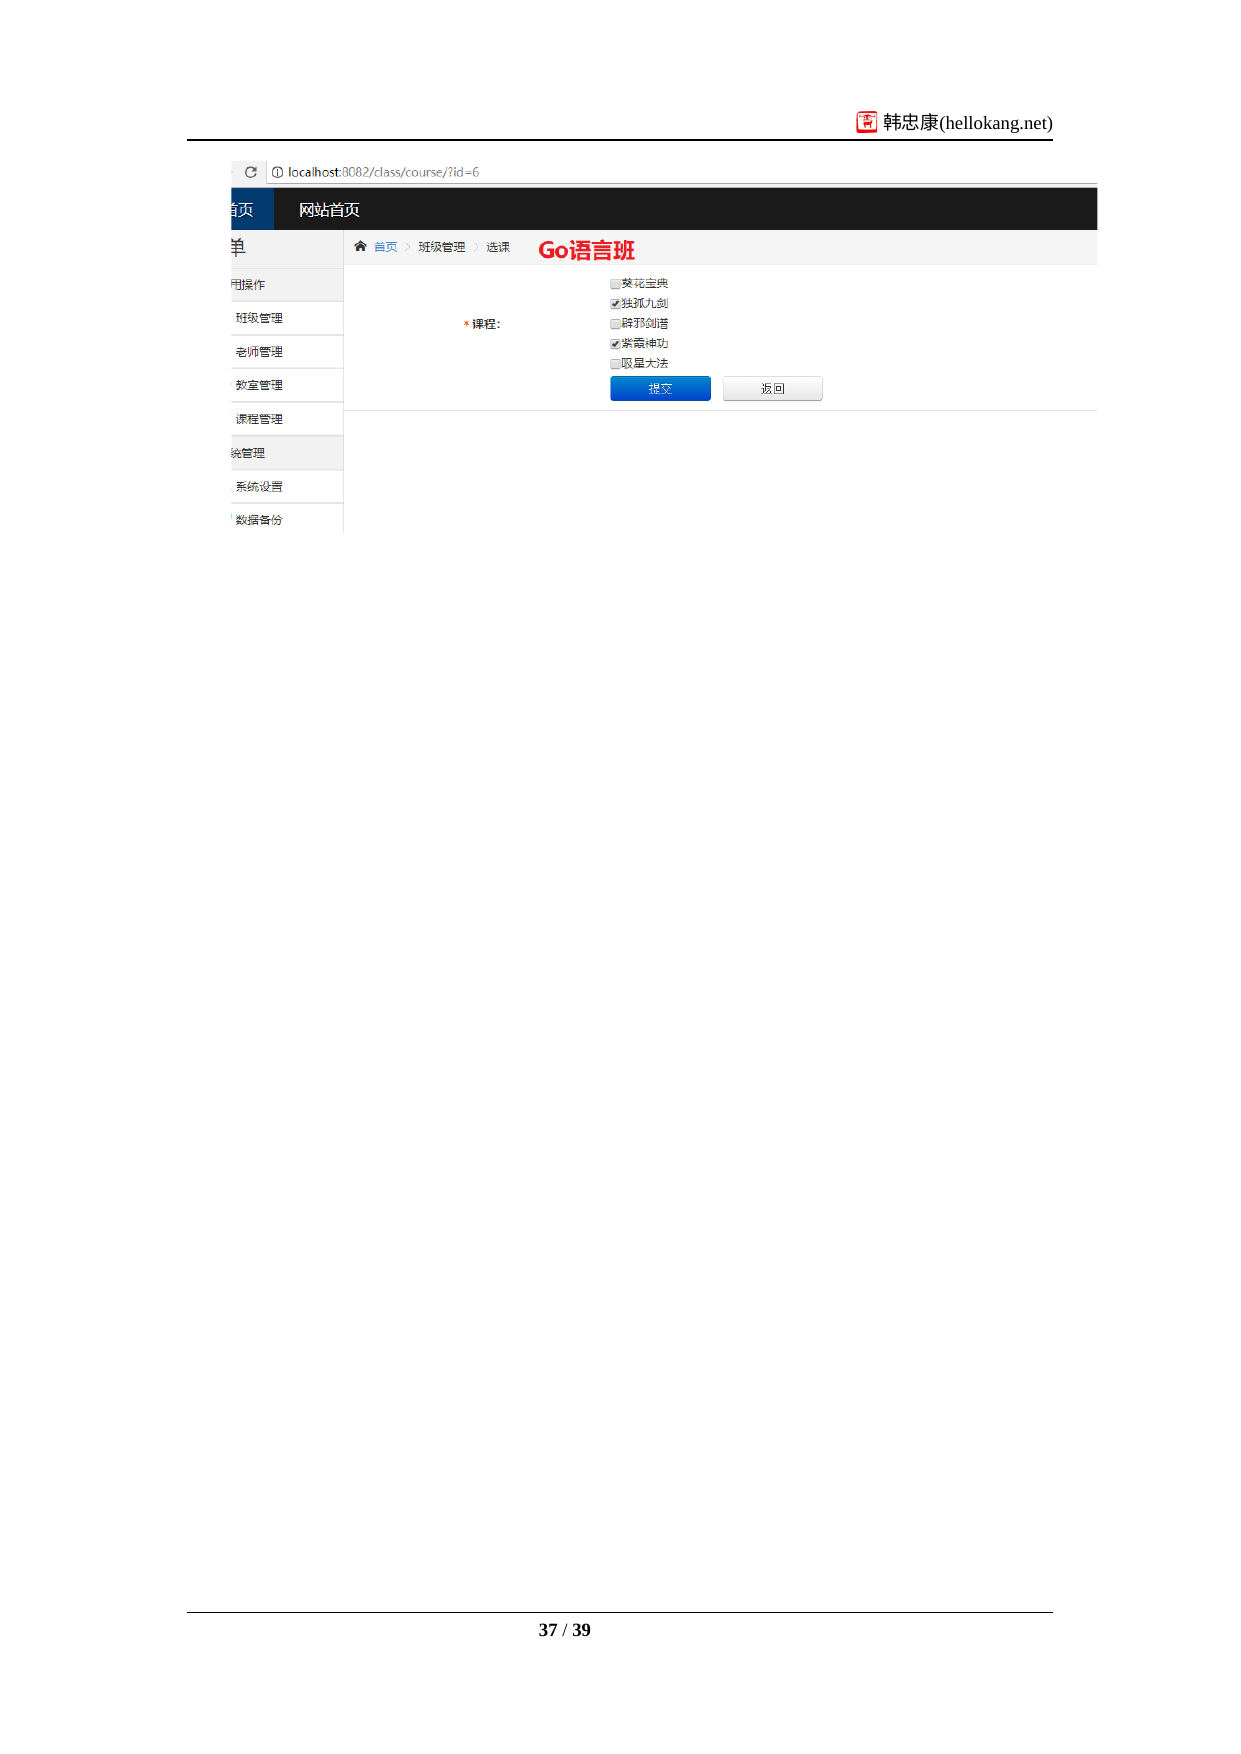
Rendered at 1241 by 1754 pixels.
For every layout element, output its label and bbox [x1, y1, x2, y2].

picture [231, 161, 1098, 533]
picture [856, 111, 878, 133]
